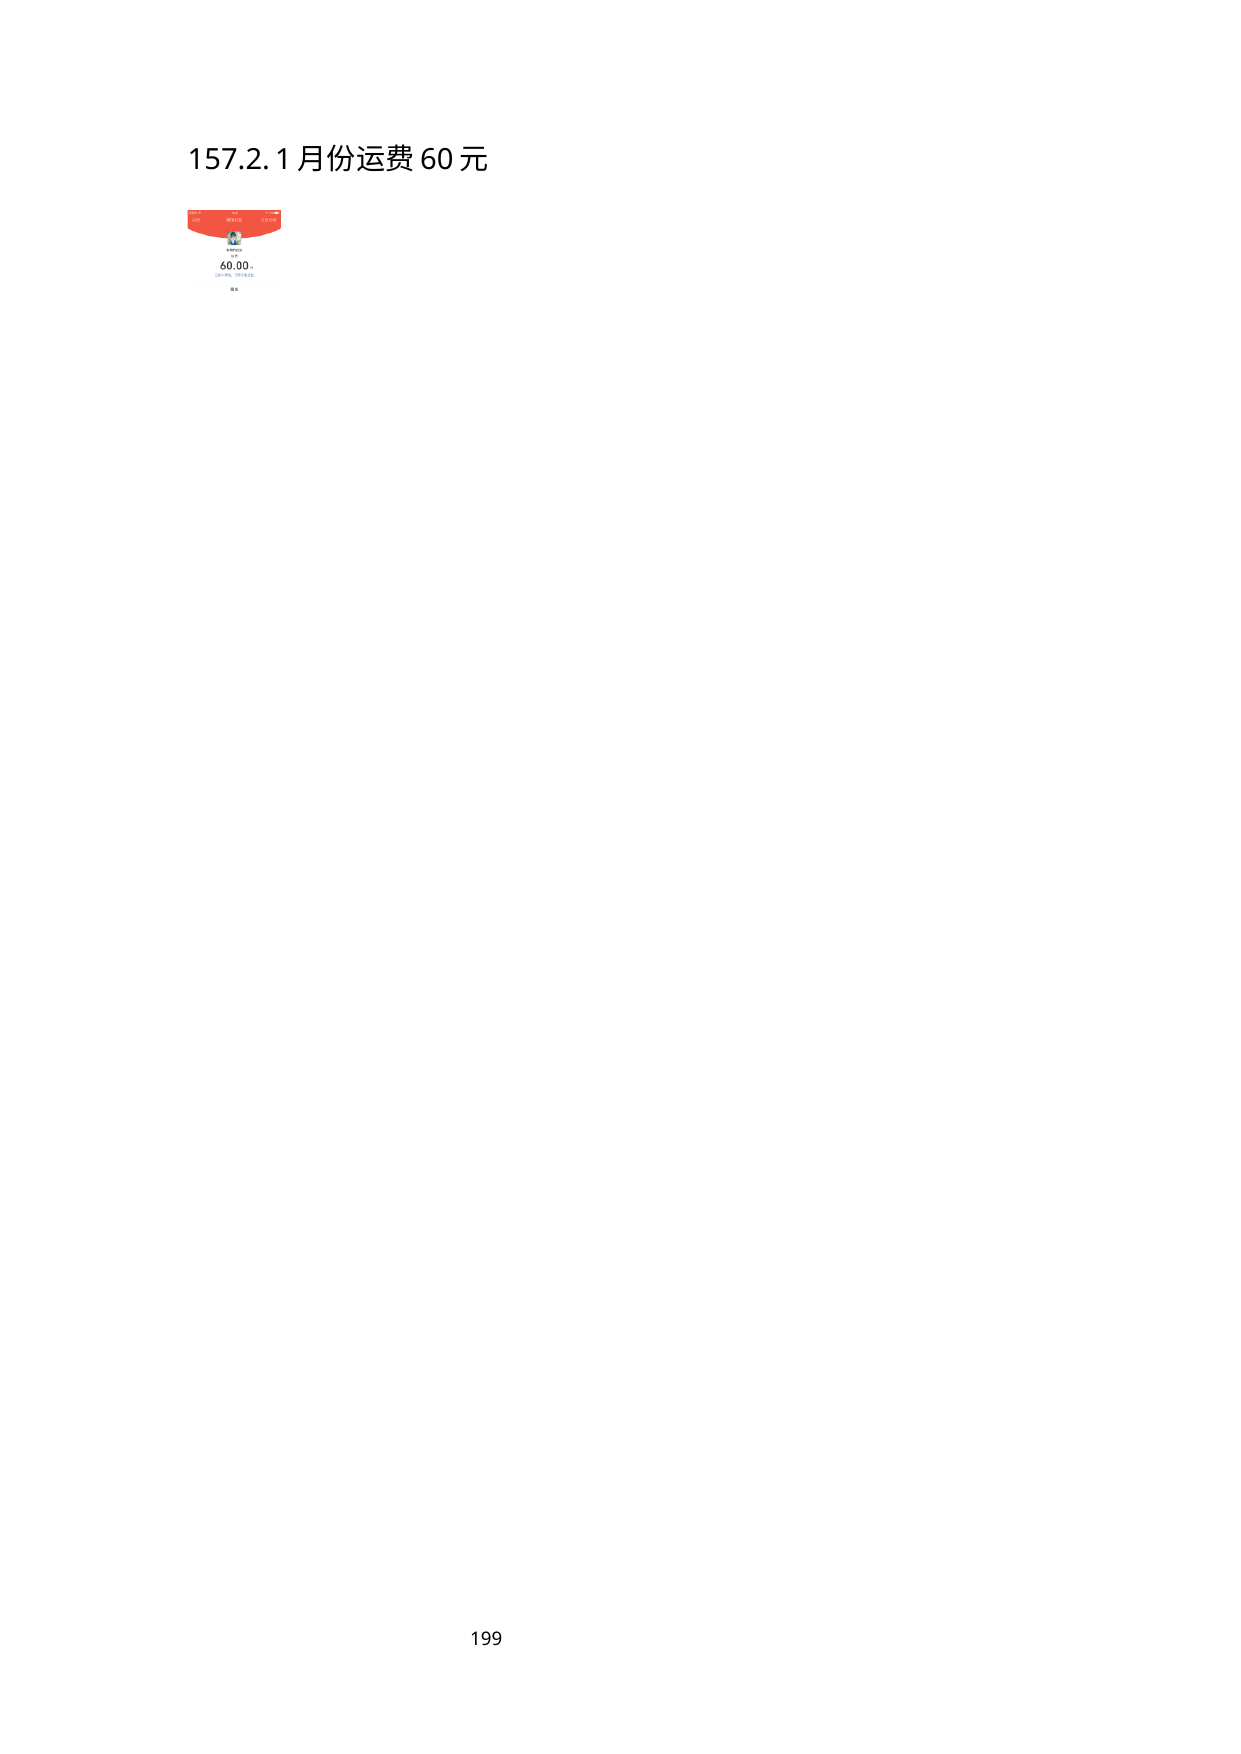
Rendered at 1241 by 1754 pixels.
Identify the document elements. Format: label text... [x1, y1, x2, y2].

picture [187, 210, 281, 377]
subtitle 1月份运费60元 [187, 124, 1053, 189]
